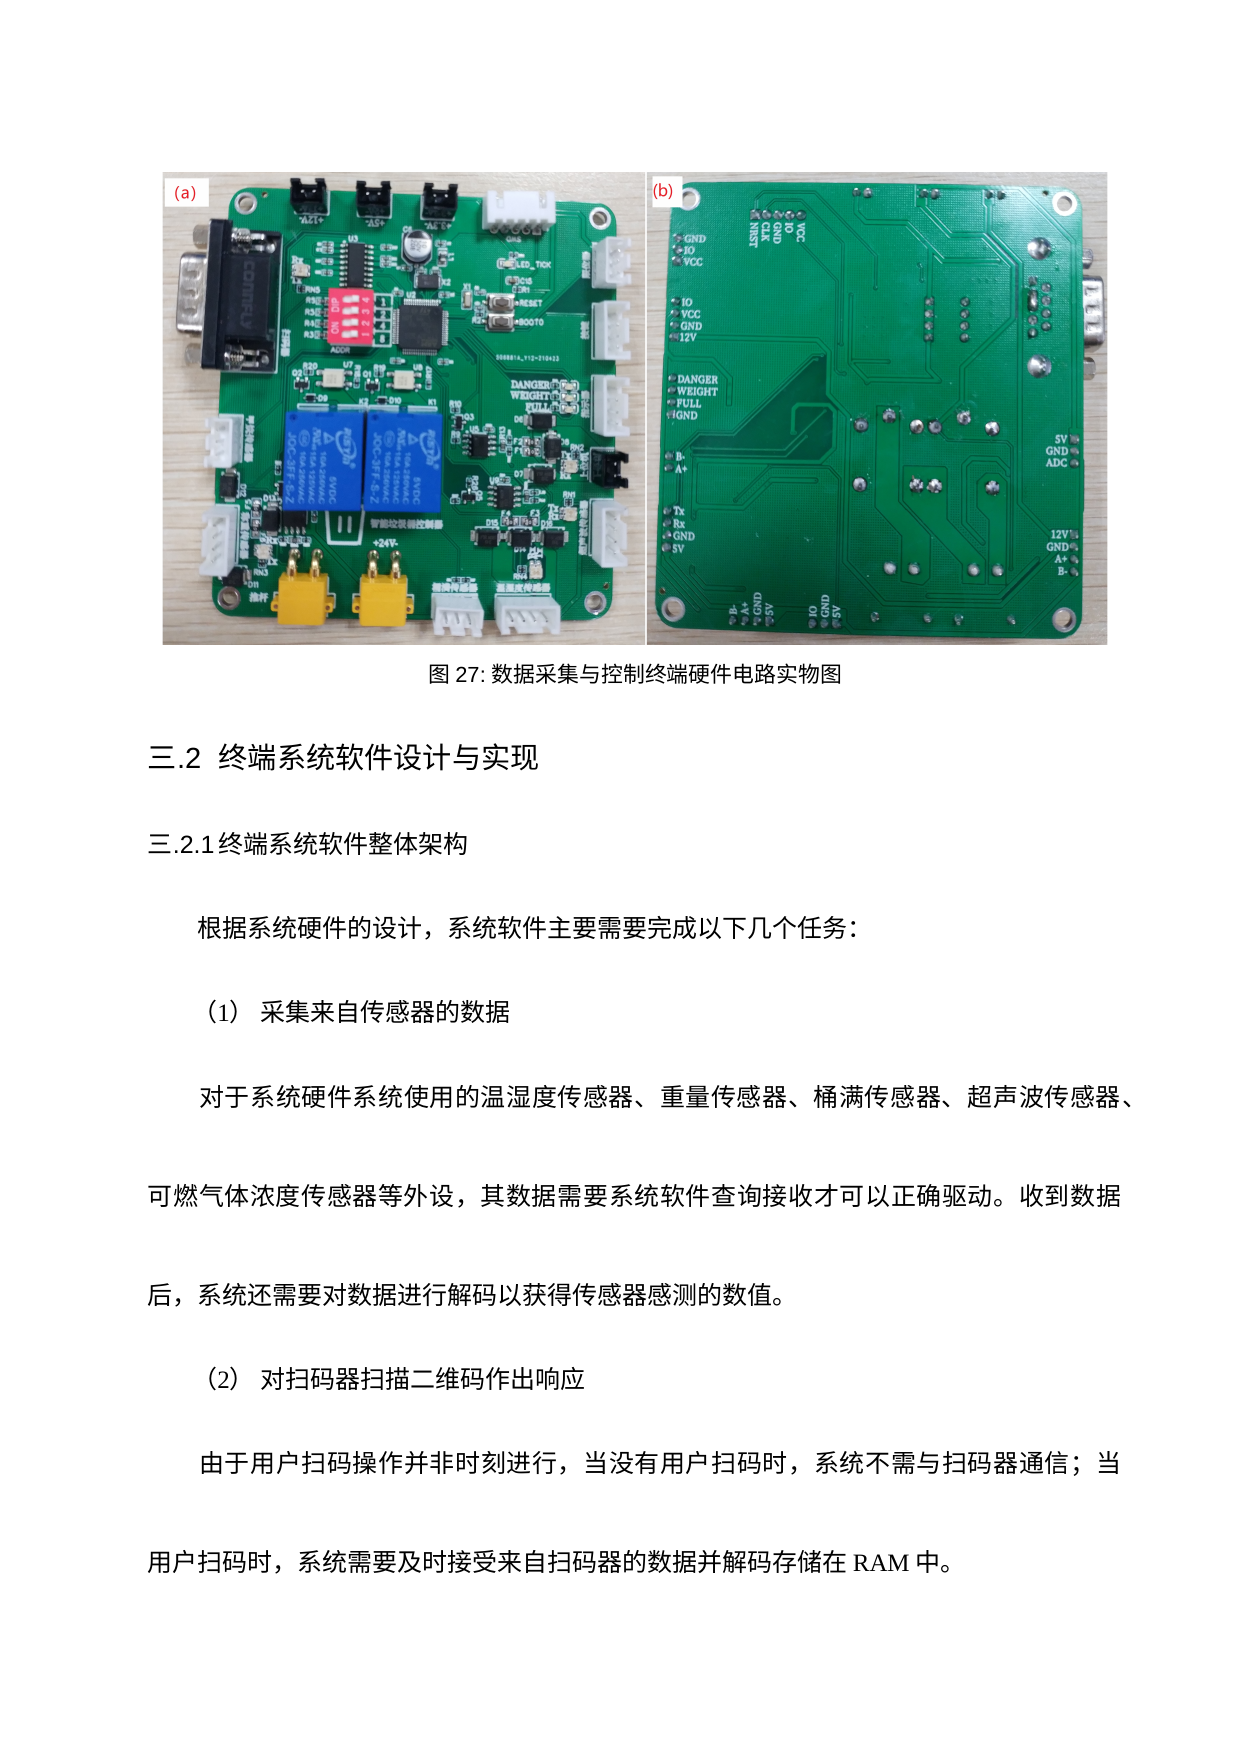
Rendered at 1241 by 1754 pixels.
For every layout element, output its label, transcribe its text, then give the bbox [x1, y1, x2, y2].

text 由于用户扫码操作并非时刻进行，当没有用户扫码时，系统不需与扫码器通信；当用户扫码时，系统需要及时接受来自扫码器的数据并解码存储在RAM中。 [148, 1429, 1122, 1594]
picture [162, 172, 1108, 645]
text 图 27: 数据采集与控制终端硬件电路实物图 [148, 656, 1122, 689]
subtitle 对扫码器扫描二维码作出响应 [148, 1344, 1122, 1411]
subtitle 终端系统软件设计与实现 [148, 722, 1122, 788]
subtitle 终端系统软件整体架构 [148, 810, 1122, 876]
text 对于系统硬件系统使用的温湿度传感器、重量传感器、桶满传感器、超声波传感器、可燃气体浓度传感器等外设，其数据需要系统软件查询接收才可以正确驱动。收到数据后，系统还需要对数据进行解码以获得传感器感测的数值。 [148, 1062, 1122, 1326]
subtitle 采集来自传感器的数据 [148, 978, 1122, 1044]
text 根据系统硬件的设计，系统软件主要需要完成以下几个任务： [148, 894, 1122, 960]
